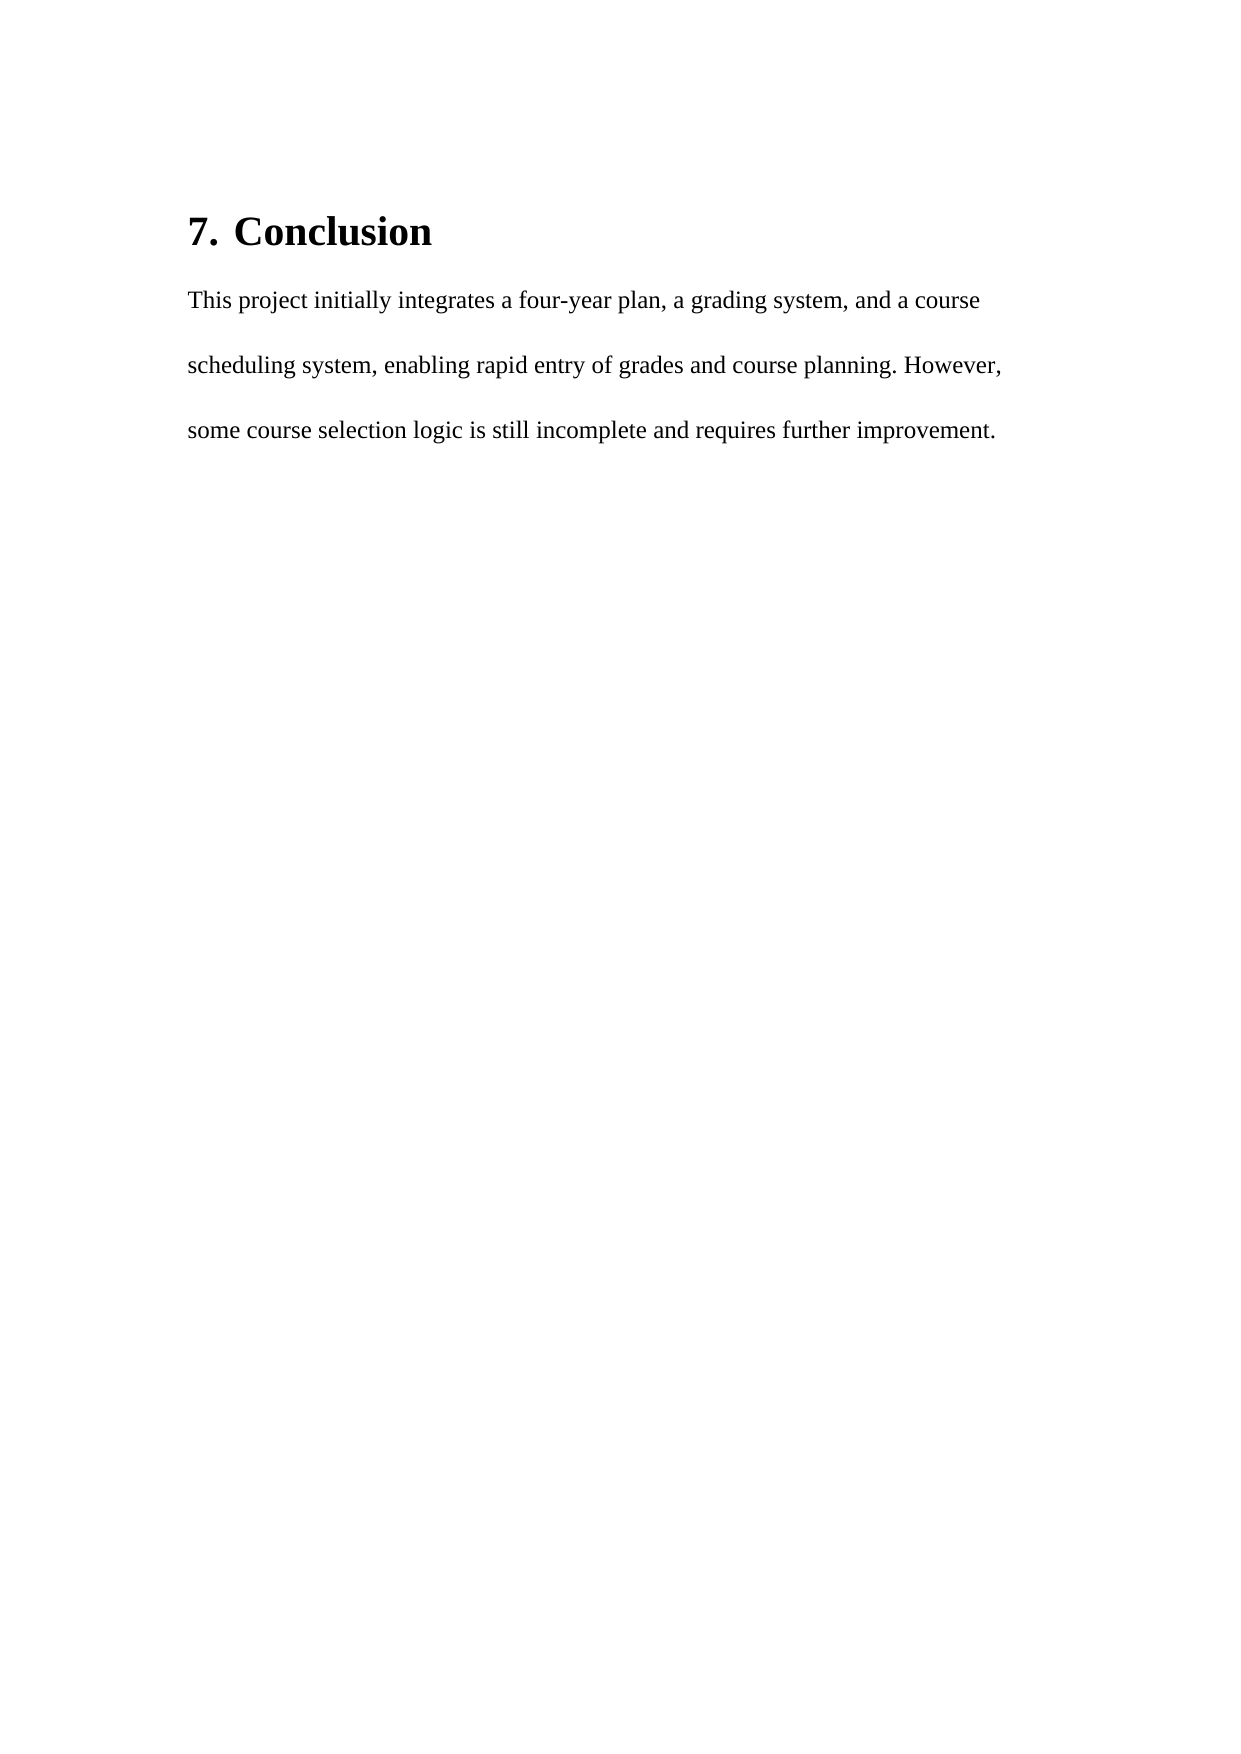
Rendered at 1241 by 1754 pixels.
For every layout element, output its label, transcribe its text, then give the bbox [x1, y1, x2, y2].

list Conclusion [187, 198, 1053, 263]
text This project initially integrates a four-year plan, a grading system, and a course scheduling system, enabling rapid entry of grades and course planning. However, some course selection logic is still incomplete and requires further improvement. [187, 284, 1053, 446]
